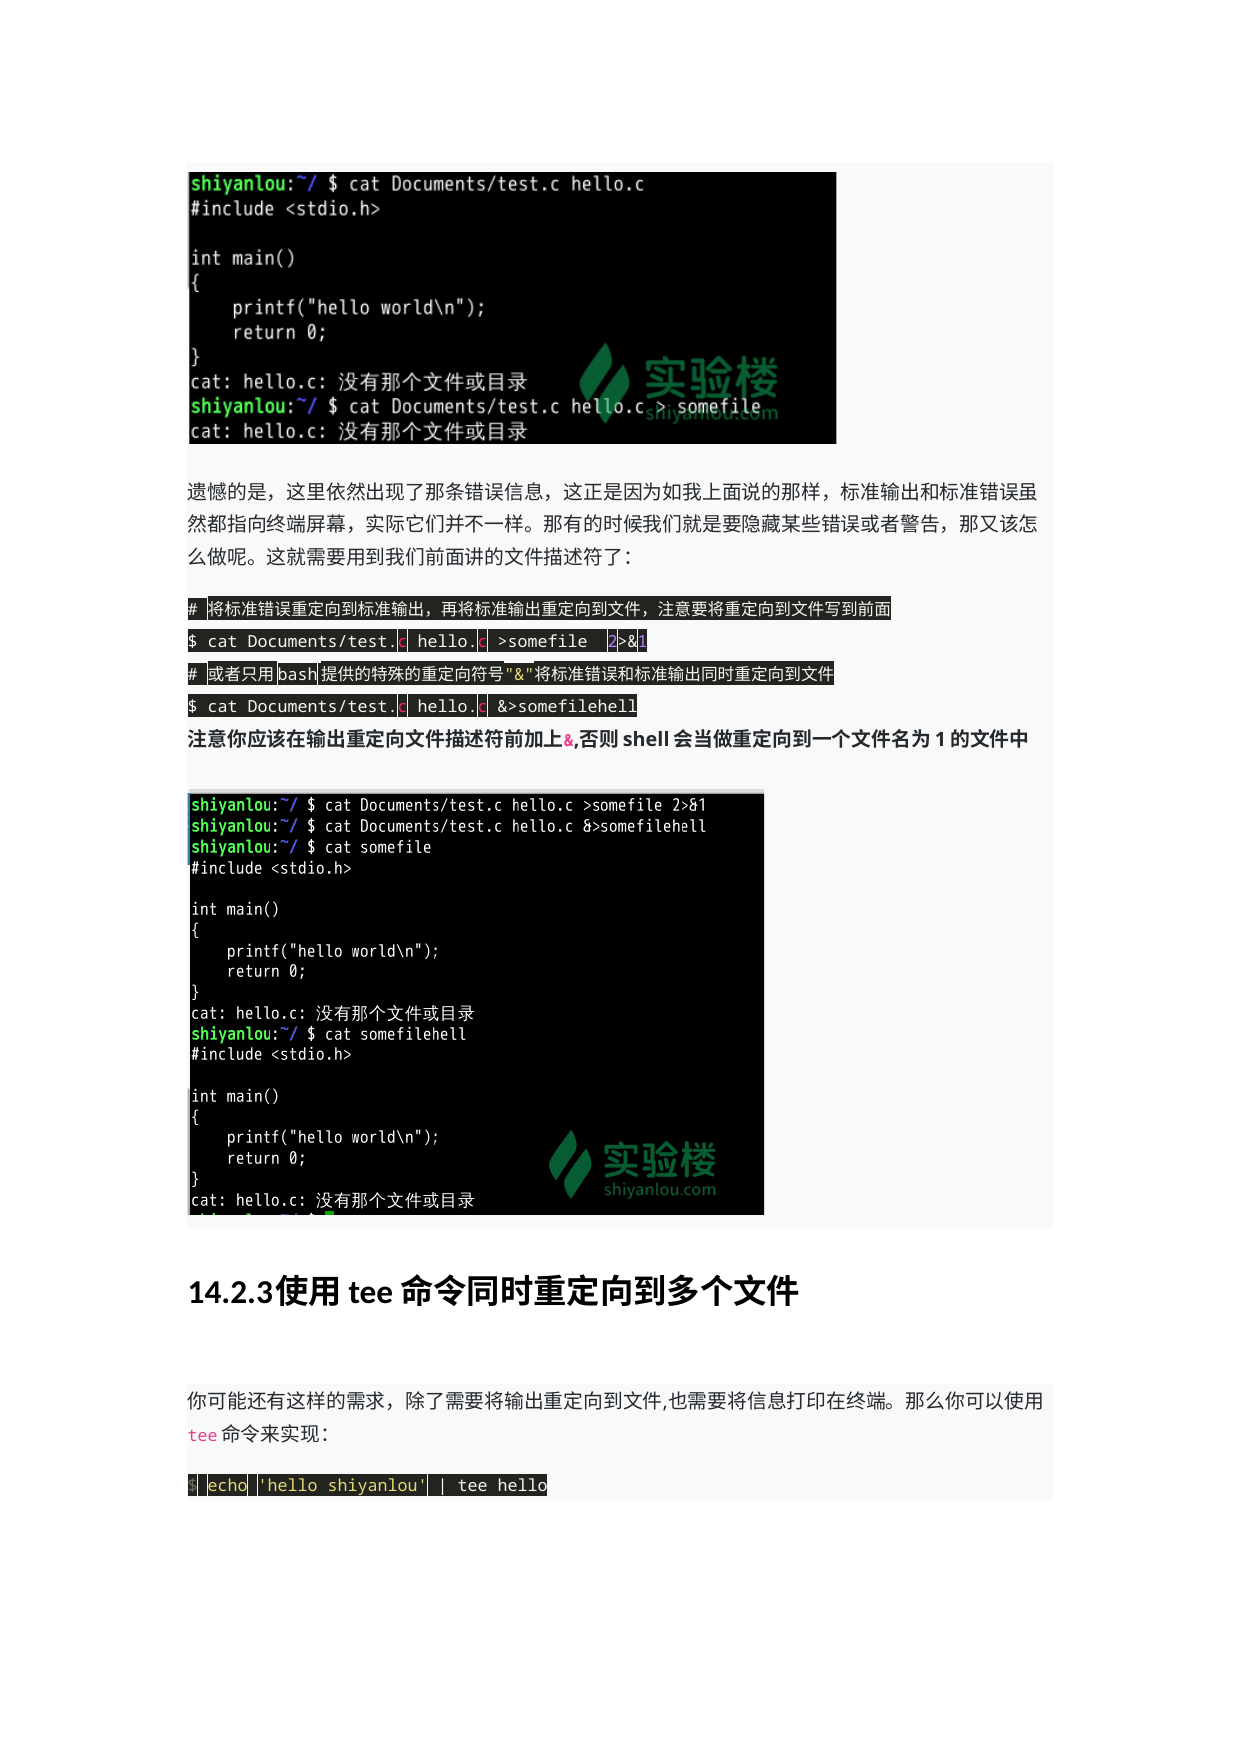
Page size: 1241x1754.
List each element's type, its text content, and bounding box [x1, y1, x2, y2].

text 遗憾的是，这里依然出现了那条错误信息，这正是因为如我上面说的那样，标准输出和标准错误虽然都指向终端屏幕，实际它们并不一样。那有的时候我们就是要隐藏某些错误或者警告，那又该怎么做呢。这就需要用到我们前面讲的文件描述符了： [187, 474, 1053, 572]
text $ cat Documents/test.c hello.c >somefile 2>&1 [187, 624, 1053, 657]
text # 将标准错误重定向到标准输出，再将标准输出重定向到文件，注意要将重定向到文件写到前面 [187, 592, 1053, 624]
text 你可能还有这样的需求，除了需要将输出重定向到文件,也需要将信息打印在终端。那么你可以使用tee命令来实现： [187, 1384, 1053, 1449]
picture [187, 789, 765, 1215]
picture [187, 172, 837, 444]
text $ echo 'hello shiyanlou' | tee hello [187, 1469, 1053, 1501]
text $ cat Documents/test.c hello.c &>somefilehell [187, 689, 1053, 722]
subtitle 使用tee命令同时重定向到多个文件 [187, 1257, 1053, 1322]
text # 或者只用bash提供的特殊的重定向符号"&"将标准错误和标准输出同时重定向到文件 [187, 657, 1053, 689]
text 注意你应该在输出重定向文件描述符前加上&,否则shell会当做重定向到一个文件名为1的文件中 [187, 722, 1053, 754]
